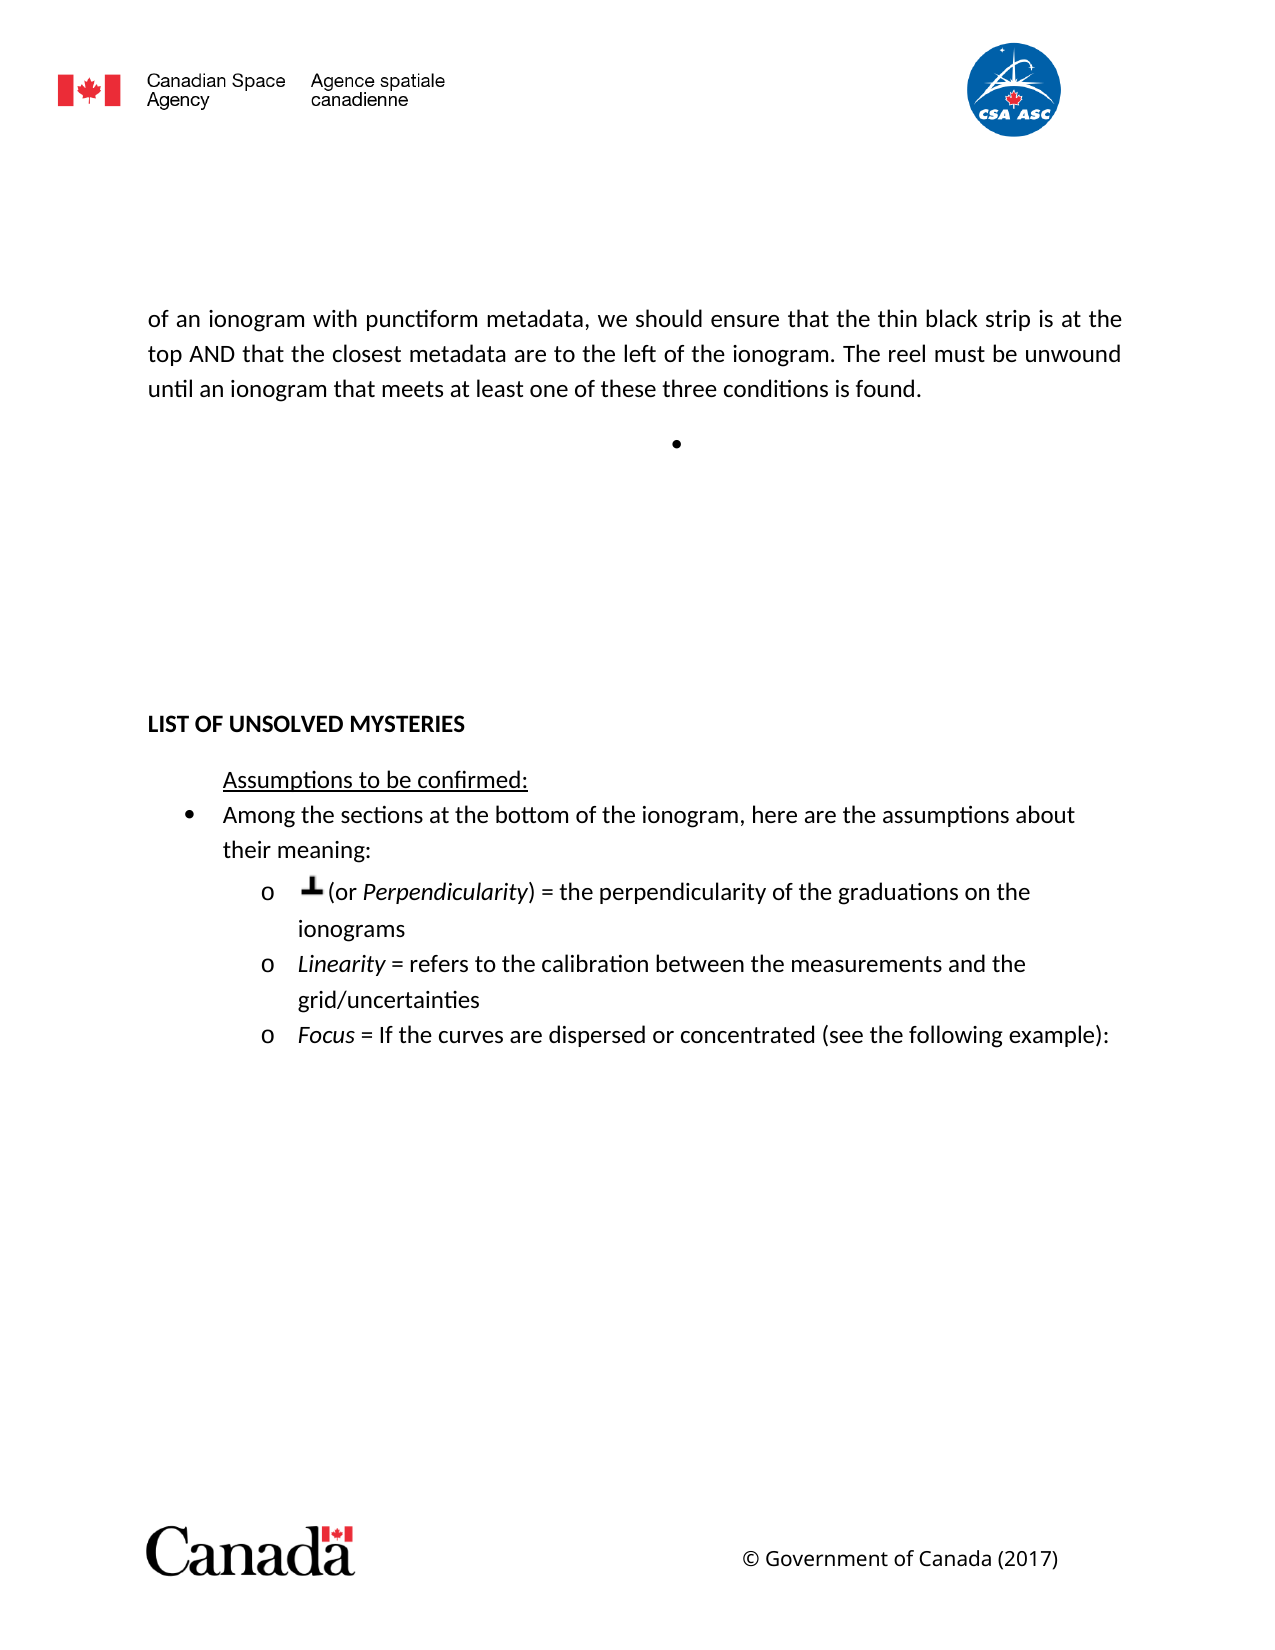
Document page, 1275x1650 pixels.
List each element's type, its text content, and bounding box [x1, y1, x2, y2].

list Among the sections at the bottom of the ionogram, here are the assumptions about their meaning: [185, 799, 1122, 865]
text LIST OF UNSOLVED MYSTERIES [148, 709, 1122, 739]
picture [0, 1481, 373, 1650]
list Linearity = refers to the calibration between the measurements and the grid/uncertainties [260, 948, 1122, 1014]
list Focus = If the curves are dispersed or concentrated (see the following example): [260, 1019, 1122, 1051]
list (or Perpendicularity) = the perpendicularity of the graduations on the ionograms [260, 869, 1122, 943]
picture [297, 869, 328, 901]
picture [0, 0, 1198, 275]
list Assumptions to be confirmed: [223, 764, 1122, 795]
